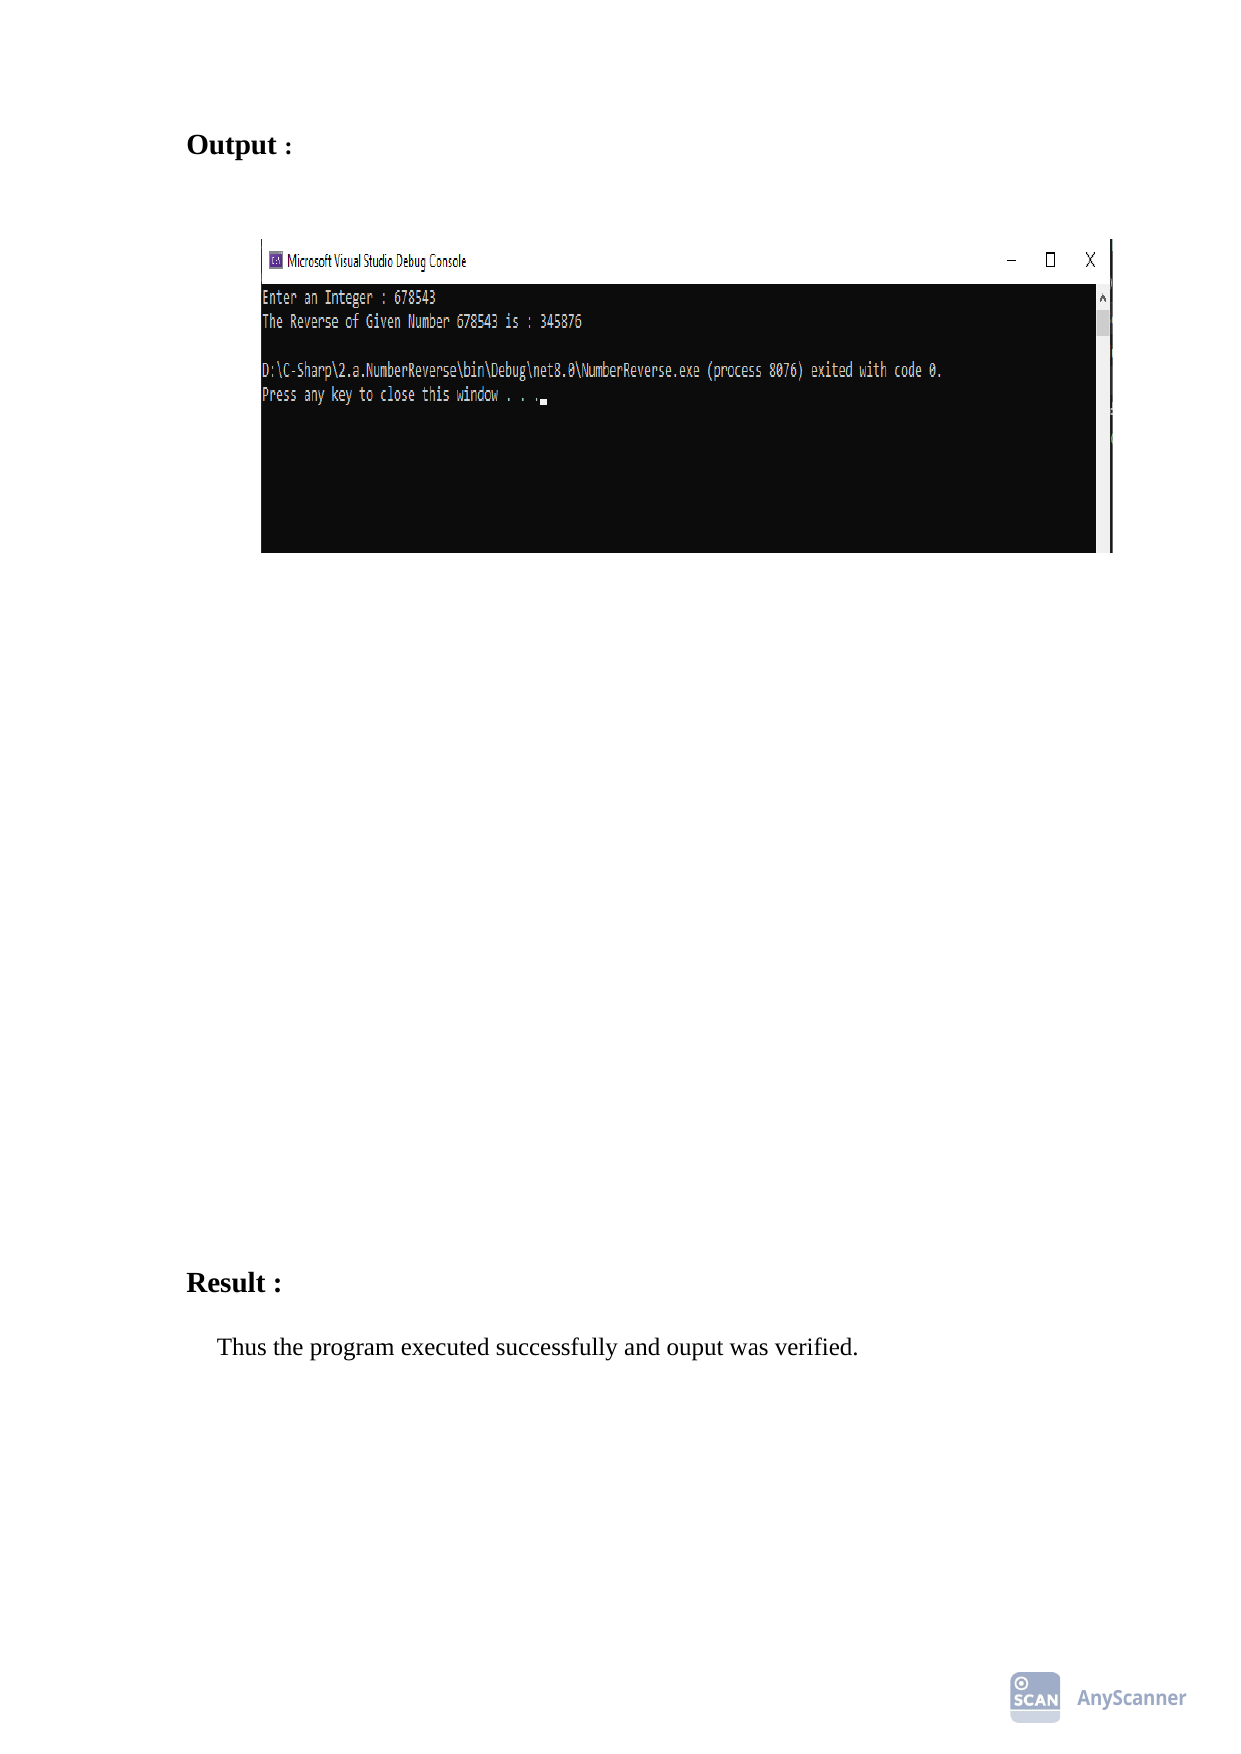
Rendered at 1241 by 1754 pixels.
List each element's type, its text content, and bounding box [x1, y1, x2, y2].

text Thus the program executed successfully and ouput was verified. [156, 1332, 1148, 1361]
picture [1010, 1672, 1061, 1723]
text Output : [186, 127, 1148, 161]
picture [261, 239, 1113, 553]
text Result : [186, 1265, 1148, 1298]
